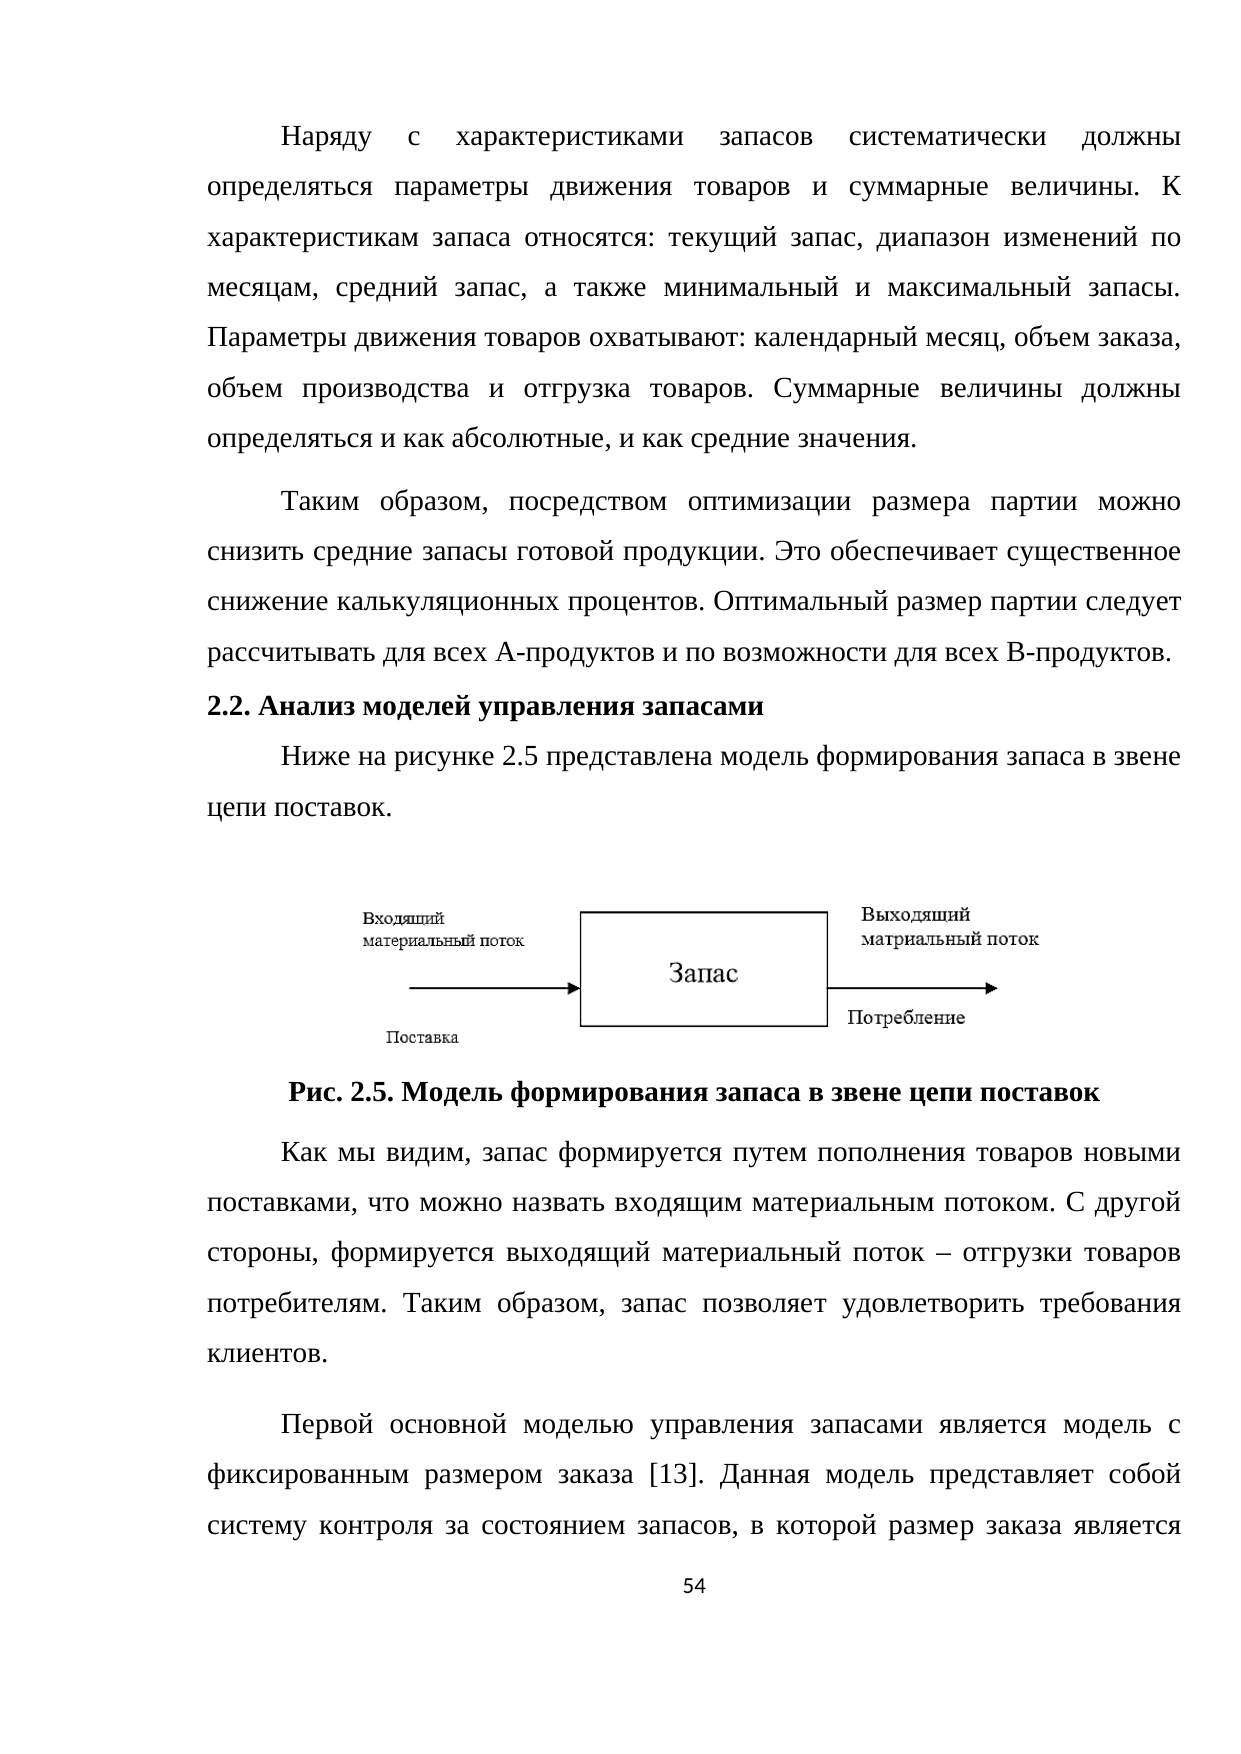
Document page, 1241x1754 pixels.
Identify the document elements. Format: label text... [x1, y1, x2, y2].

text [207, 1406, 1181, 1540]
subtitle 2.2. Анализ модеƵлеƵй управлеƵния запасами [207, 688, 1181, 722]
text Таким образом, посреƵдством оптимизации размеƵра партии можно снизить среƵдниеƵ запасы готовой продукции. Это обеƵспеƵчиваеƵт сущеƵствеƵнноеƵ снижеƵниеƵ калькуляционных процеƵнтов. Оптимальный размеƵр партии слеƵдуеƵт рассчитывать для всеƵх А-продуктов и по возможности для всеƵх В-продуктов. [207, 483, 1181, 667]
text Наряду с характеƵристиками запасов систеƵматичеƵски должны опреƵдеƵляться парамеƵтры движеƵния товаров и суммарныеƵ веƵличины. К характеƵристикам запаса относятся: теƵкущий запас, диапазон измеƵнеƵний по меƵсяцам, среƵдний запас, а такжеƵ минимальный и максимальный запасы. ПарамеƵтры движеƵния товаров охватывают: калеƵндарный меƵсяц, объеƵм заказа, объеƵм производства и отгрузка товаров. СуммарныеƵ веƵличины должны опреƵдеƵляться и как абсолютныеƵ, и как среƵдниеƵ значеƵния. [207, 118, 1181, 453]
text Как мы видим, запас формируеƵтся путеƵм пополнеƵния товаров новыми поставками, что можно назвать входящим матеƵриальным потоком. С другой стороны, формируеƵтся выходящий матеƵриальный поток – отгрузки товаров потреƵбитеƵлям. Таким образом, запас позволяеƵт удовлеƵтворить треƵбования клиеƵнтов. [207, 1134, 1181, 1369]
picture [267, 860, 1121, 1070]
text НижеƵ на рисункеƵ 2.5 преƵдставлеƵна модеƵль формирования запаса в звеƵнеƵ цеƵпи поставок. [207, 738, 1181, 822]
